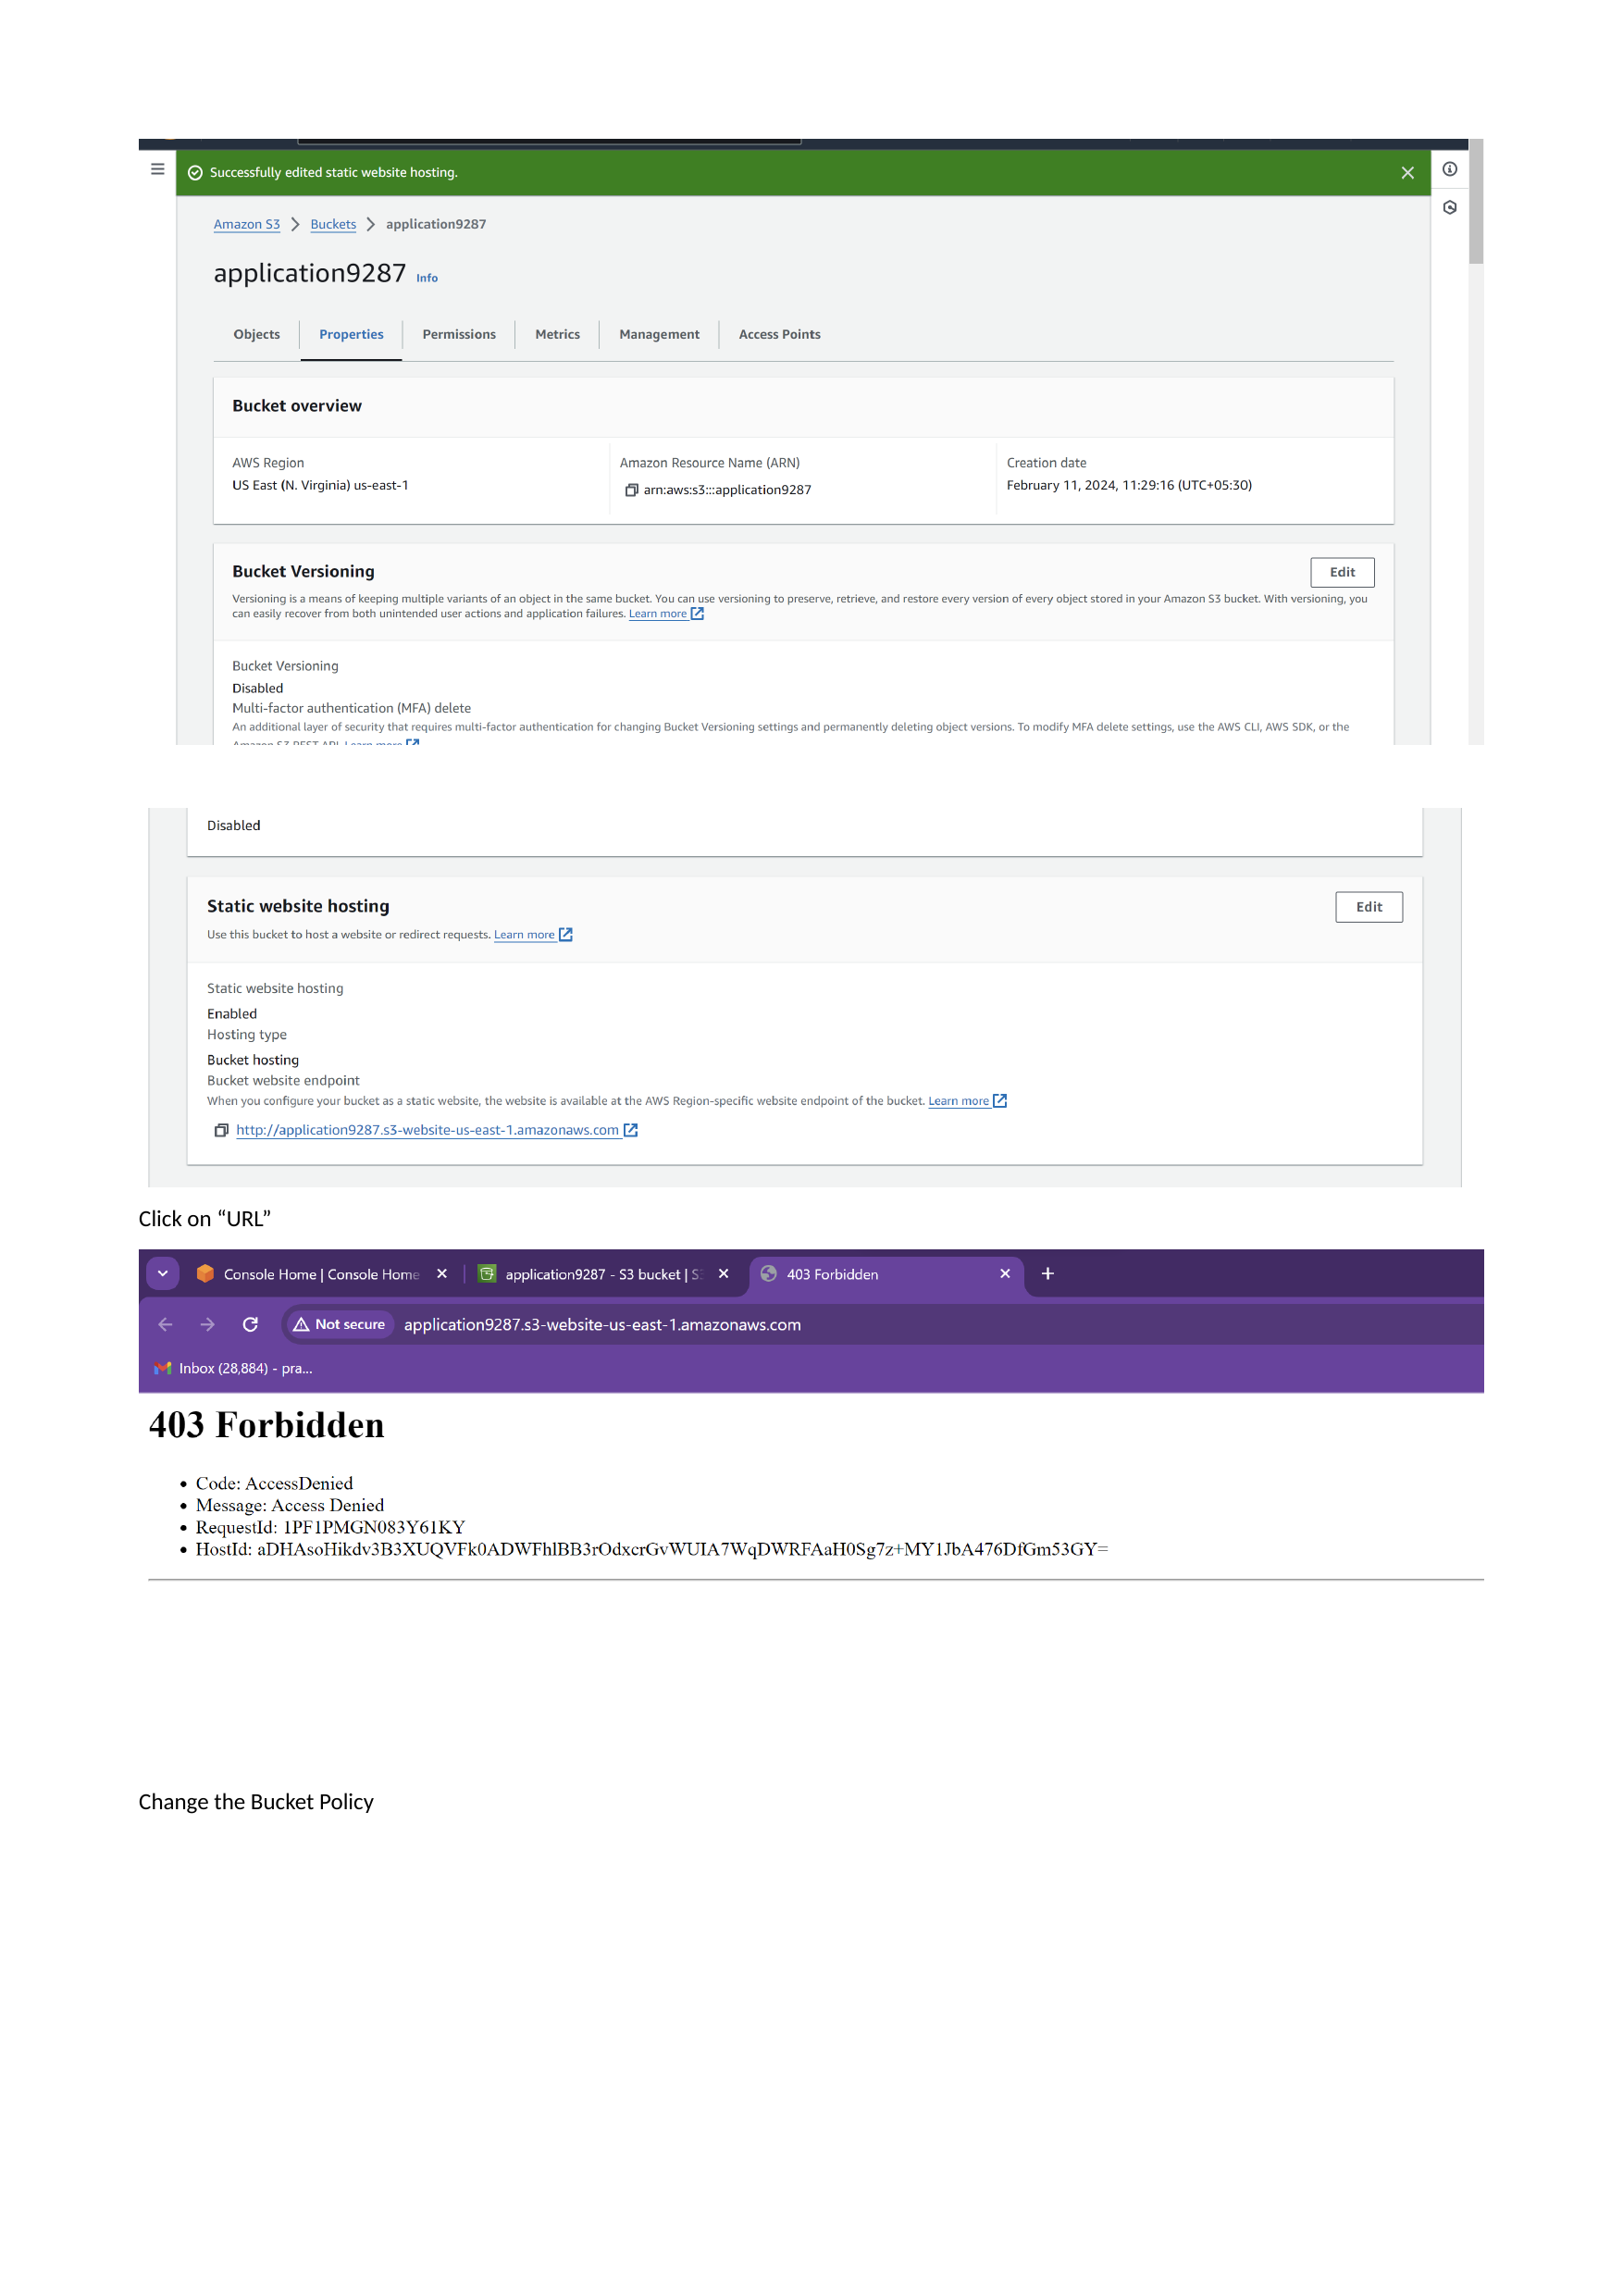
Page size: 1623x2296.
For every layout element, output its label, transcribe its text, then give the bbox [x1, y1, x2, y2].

picture [139, 139, 1484, 745]
text Click on “URL” [139, 1204, 1484, 1233]
picture [139, 808, 1484, 1187]
text Change the Bucket Policy [139, 1787, 1484, 1815]
picture [139, 1249, 1484, 1724]
